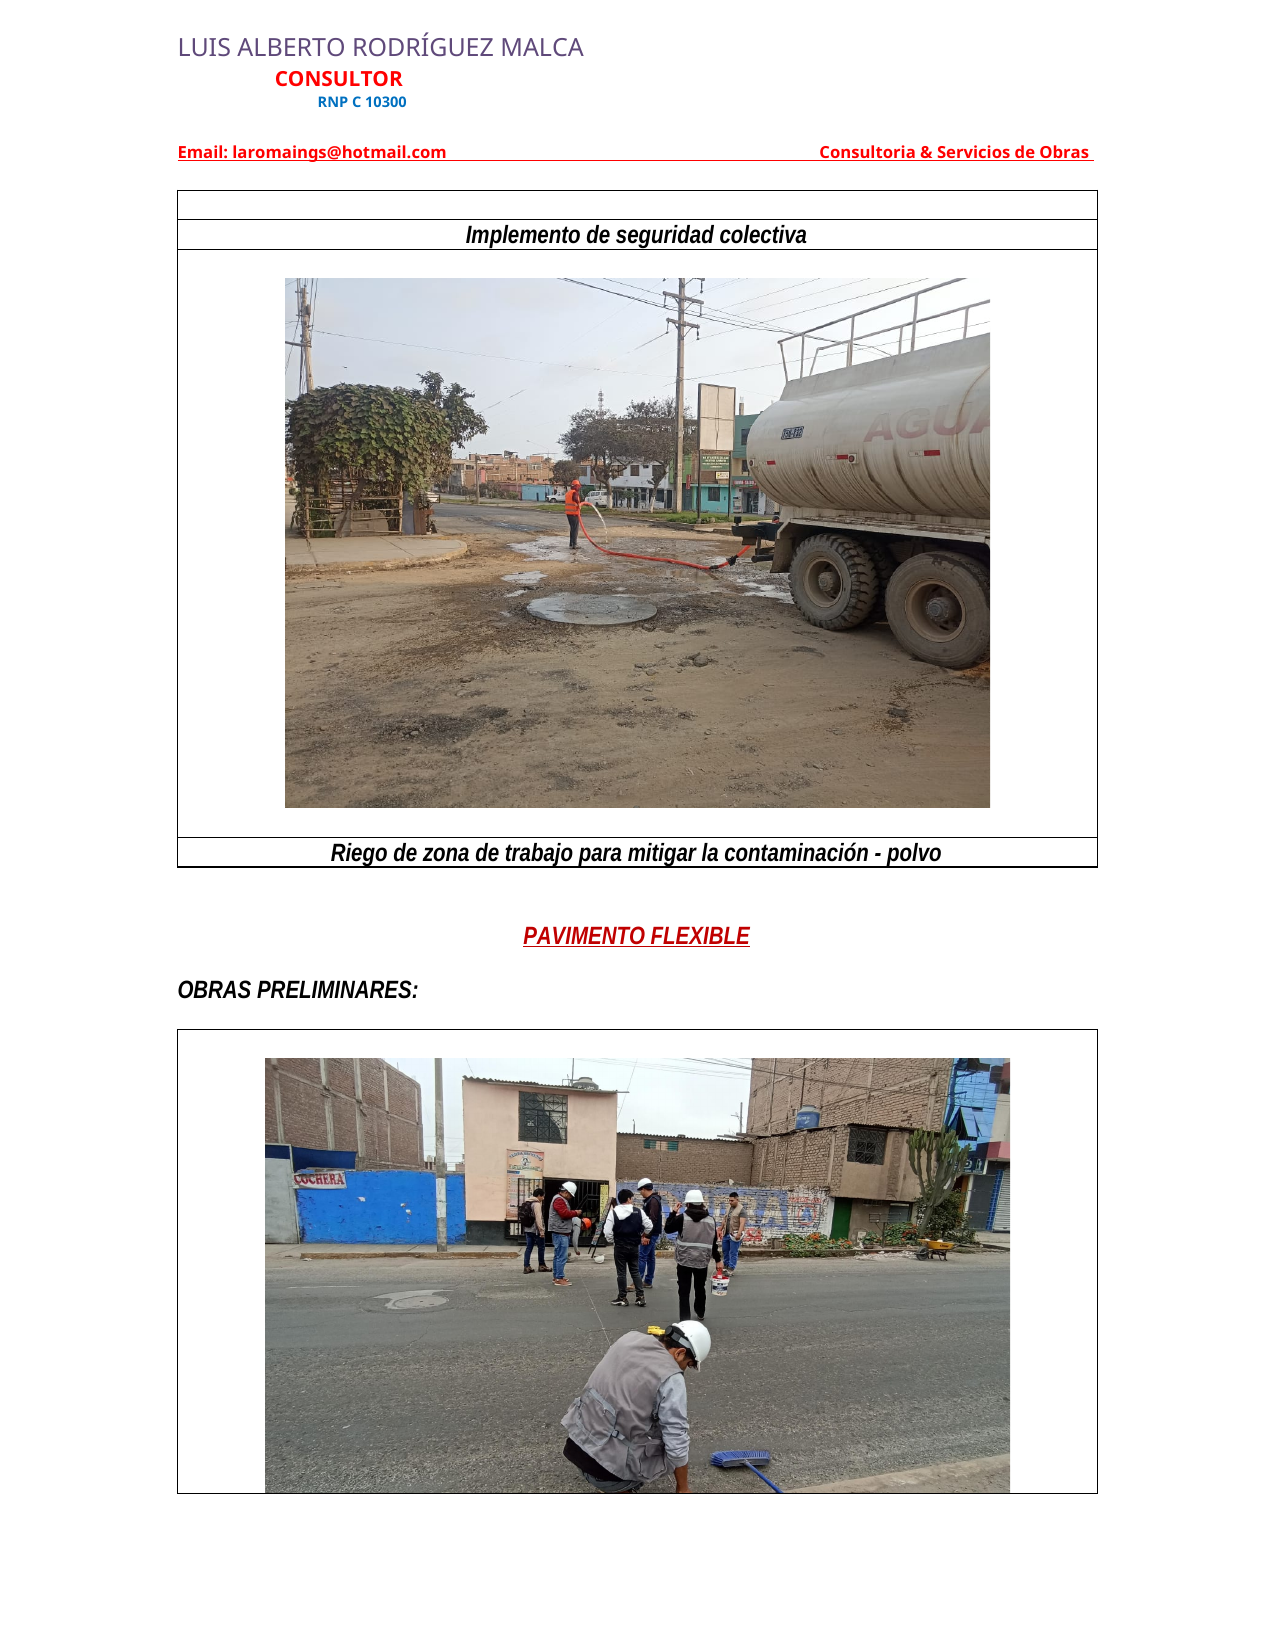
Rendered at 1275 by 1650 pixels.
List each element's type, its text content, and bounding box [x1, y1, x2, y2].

table_header [178, 191, 1097, 219]
picture [285, 278, 990, 808]
table_cell Implemento de seguridad colectiva [178, 220, 1097, 249]
table_header [178, 1030, 1097, 1493]
text PAVIMENTO FLEXIBLE [177, 921, 1098, 950]
picture [265, 1058, 1011, 1493]
text OBRAS PRELIMINARES: [177, 975, 1098, 1003]
table_cell Riego de zona de trabajo para mitigar la contaminación - polvo [178, 838, 1097, 866]
table_cell [178, 250, 1097, 837]
